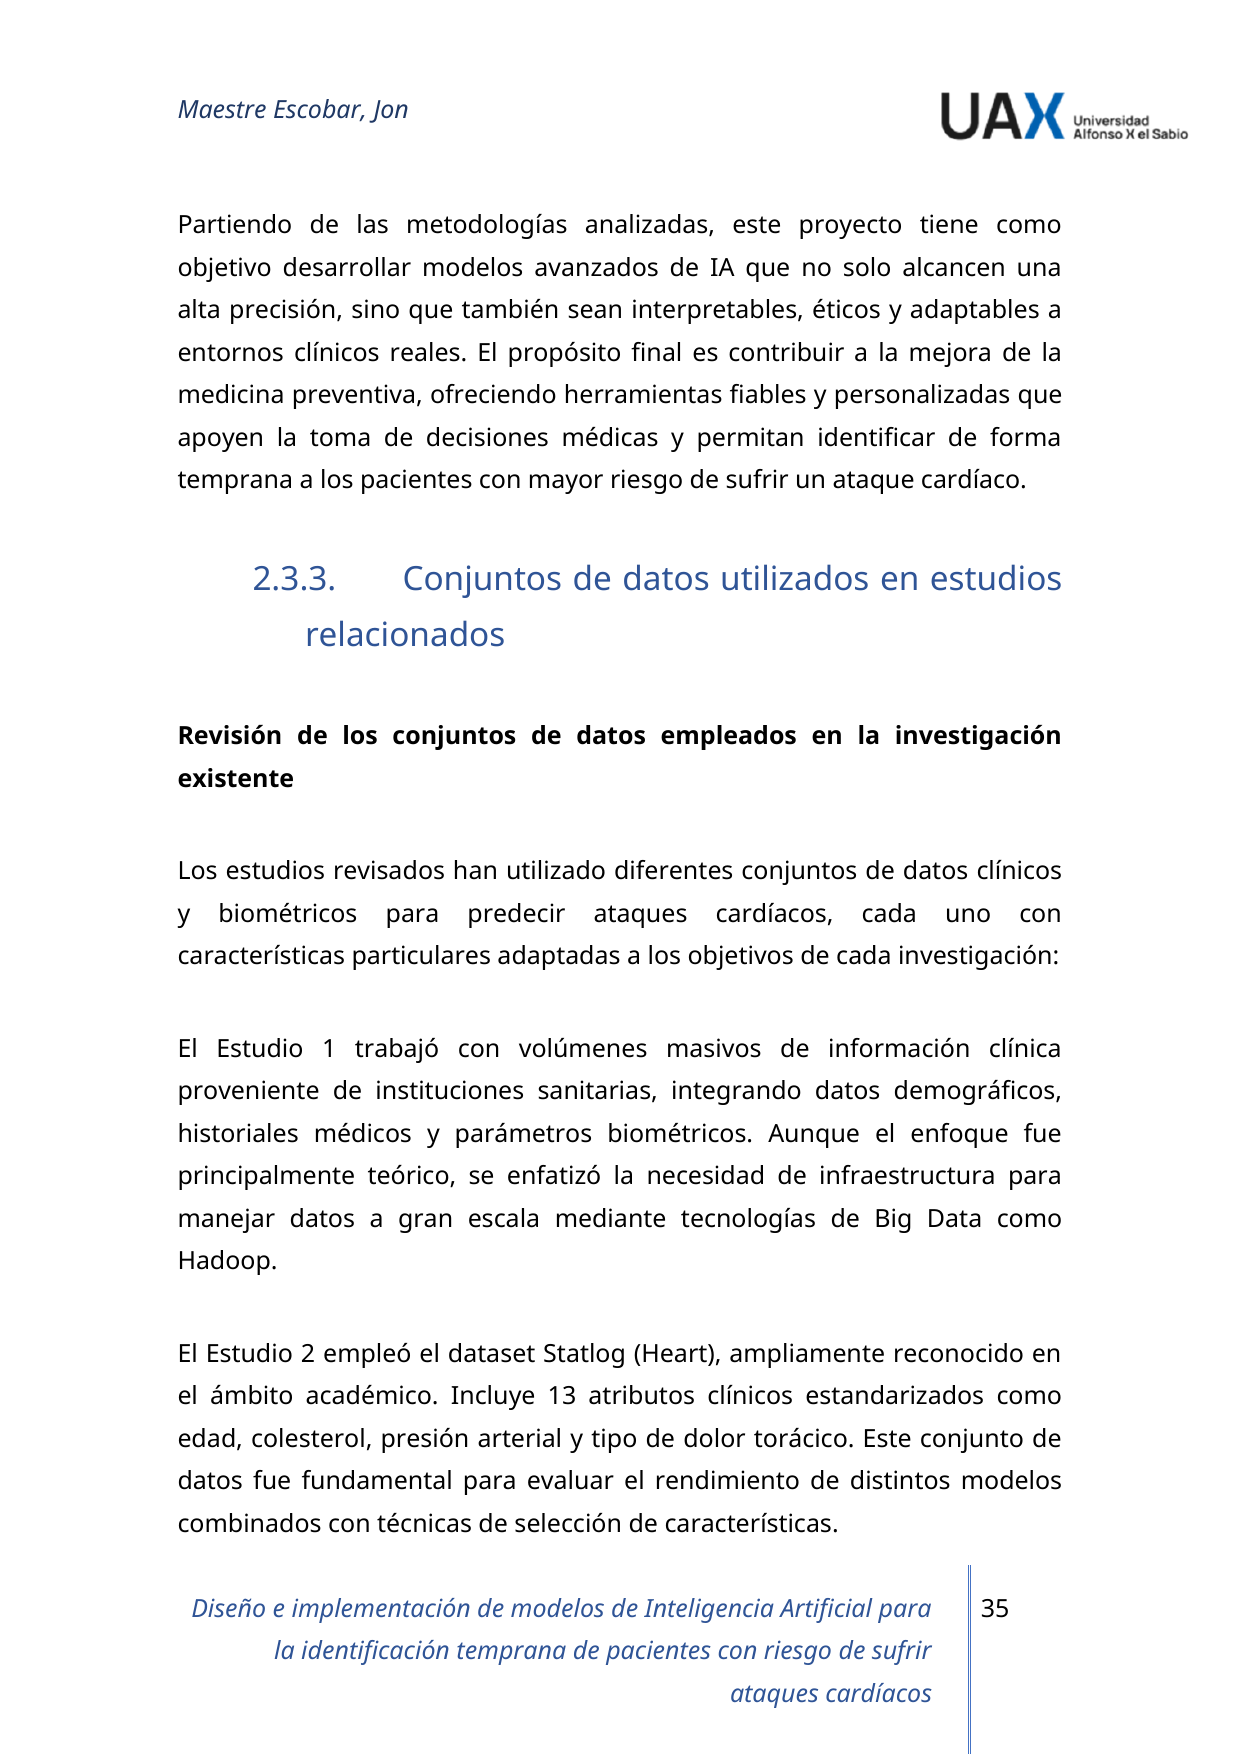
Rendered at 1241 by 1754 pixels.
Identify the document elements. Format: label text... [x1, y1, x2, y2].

text El Estudio 2 empleó el dataset Statlog (Heart), ampliamente reconocido en el ámbito académico. Incluye 13 atributos clínicos estandarizados como edad, colesterol, presión arterial y tipo de dolor torácico. Este conjunto de datos fue fundamental para evaluar el rendimiento de distintos modelos combinados con técnicas de selección de características. [177, 1335, 1063, 1539]
text Revisión de los conjuntos de datos empleados en la investigación existente [177, 718, 1063, 794]
picture [940, 89, 1192, 144]
text Los estudios revisados han utilizado diferentes conjuntos de datos clínicos y biométricos para predecir ataques cardíacos, cada uno con características particulares adaptadas a los objetivos de cada investigación: [177, 853, 1063, 972]
text Partiendo de las metodologías analizadas, este proyecto tiene como objetivo desarrollar modelos avanzados de IA que no solo alcancen una alta precisión, sino que también sean interpretables, éticos y adaptables a entornos clínicos reales. El propósito final es contribuir a la mejora de la medicina preventiva, ofreciendo herramientas fiables y personalizadas que apoyen la toma de decisiones médicas y permitan identificar de forma temprana a los pacientes con mayor riesgo de sufrir un ataque cardíaco. [177, 207, 1063, 496]
text El Estudio 1 trabajó con volúmenes masivos de información clínica proveniente de instituciones sanitarias, integrando datos demográficos, historiales médicos y parámetros biométricos. Aunque el enfoque fue principalmente teórico, se enfatizó la necesidad de infraestructura para manejar datos a gran escala mediante tecnologías de Big Data como Hadoop. [177, 1030, 1063, 1277]
list Conjuntos de datos utilizados en estudios relacionados [252, 554, 1063, 656]
